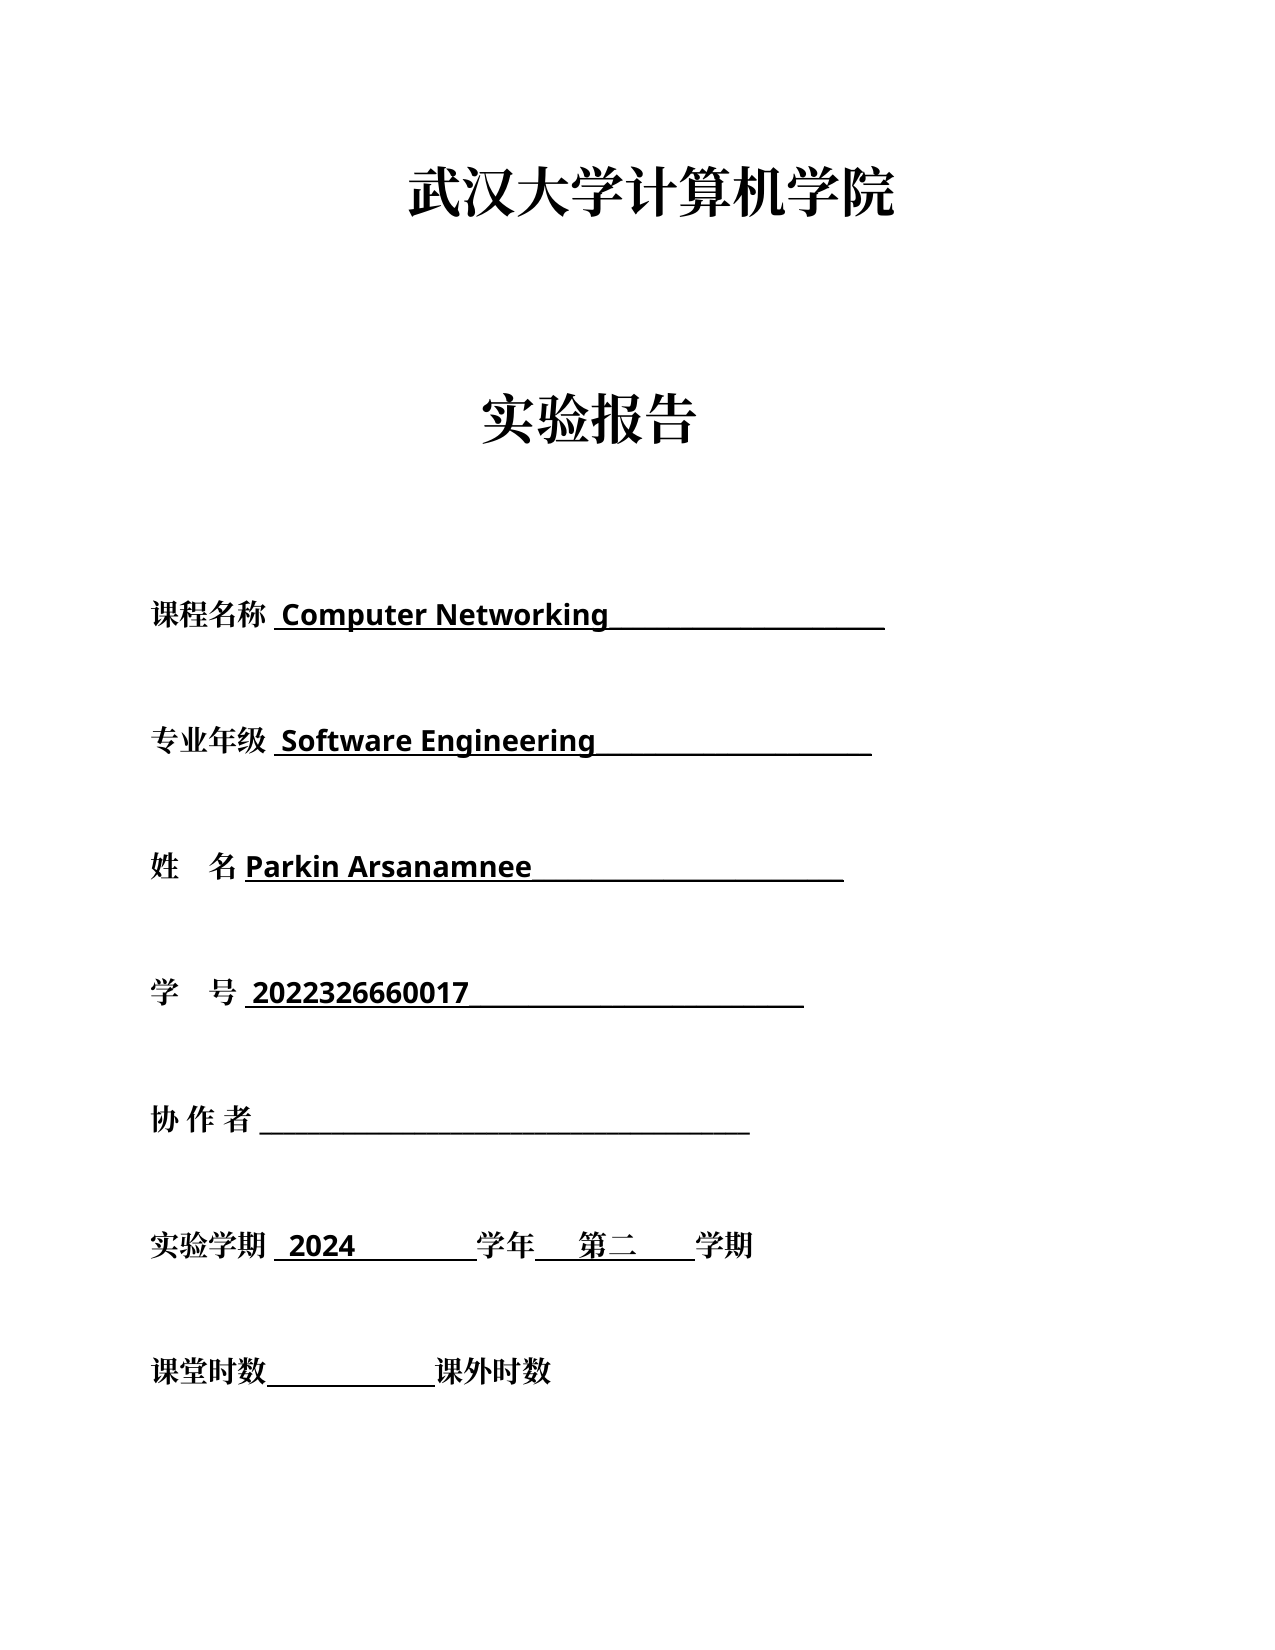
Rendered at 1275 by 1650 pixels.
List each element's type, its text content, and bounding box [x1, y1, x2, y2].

text 武汉大学计算机学院 [150, 150, 1125, 228]
text 课程名称 Computer Networking_______________________ [150, 592, 1125, 634]
text 学 号 2022326660017____________________________ [150, 970, 1125, 1012]
text 实验学期 2024 学年 第二 学期 [150, 1223, 1125, 1265]
text 课堂时数 课外时数 [150, 1349, 1125, 1391]
text 实验报告 [150, 377, 1125, 455]
text 姓 名 Parkin Arsanamnee__________________________ [150, 844, 1125, 886]
text 协 作 者 _________________________________________ [150, 1097, 1125, 1139]
text 专业年级 Software Engineering_______________________ [150, 718, 1125, 760]
